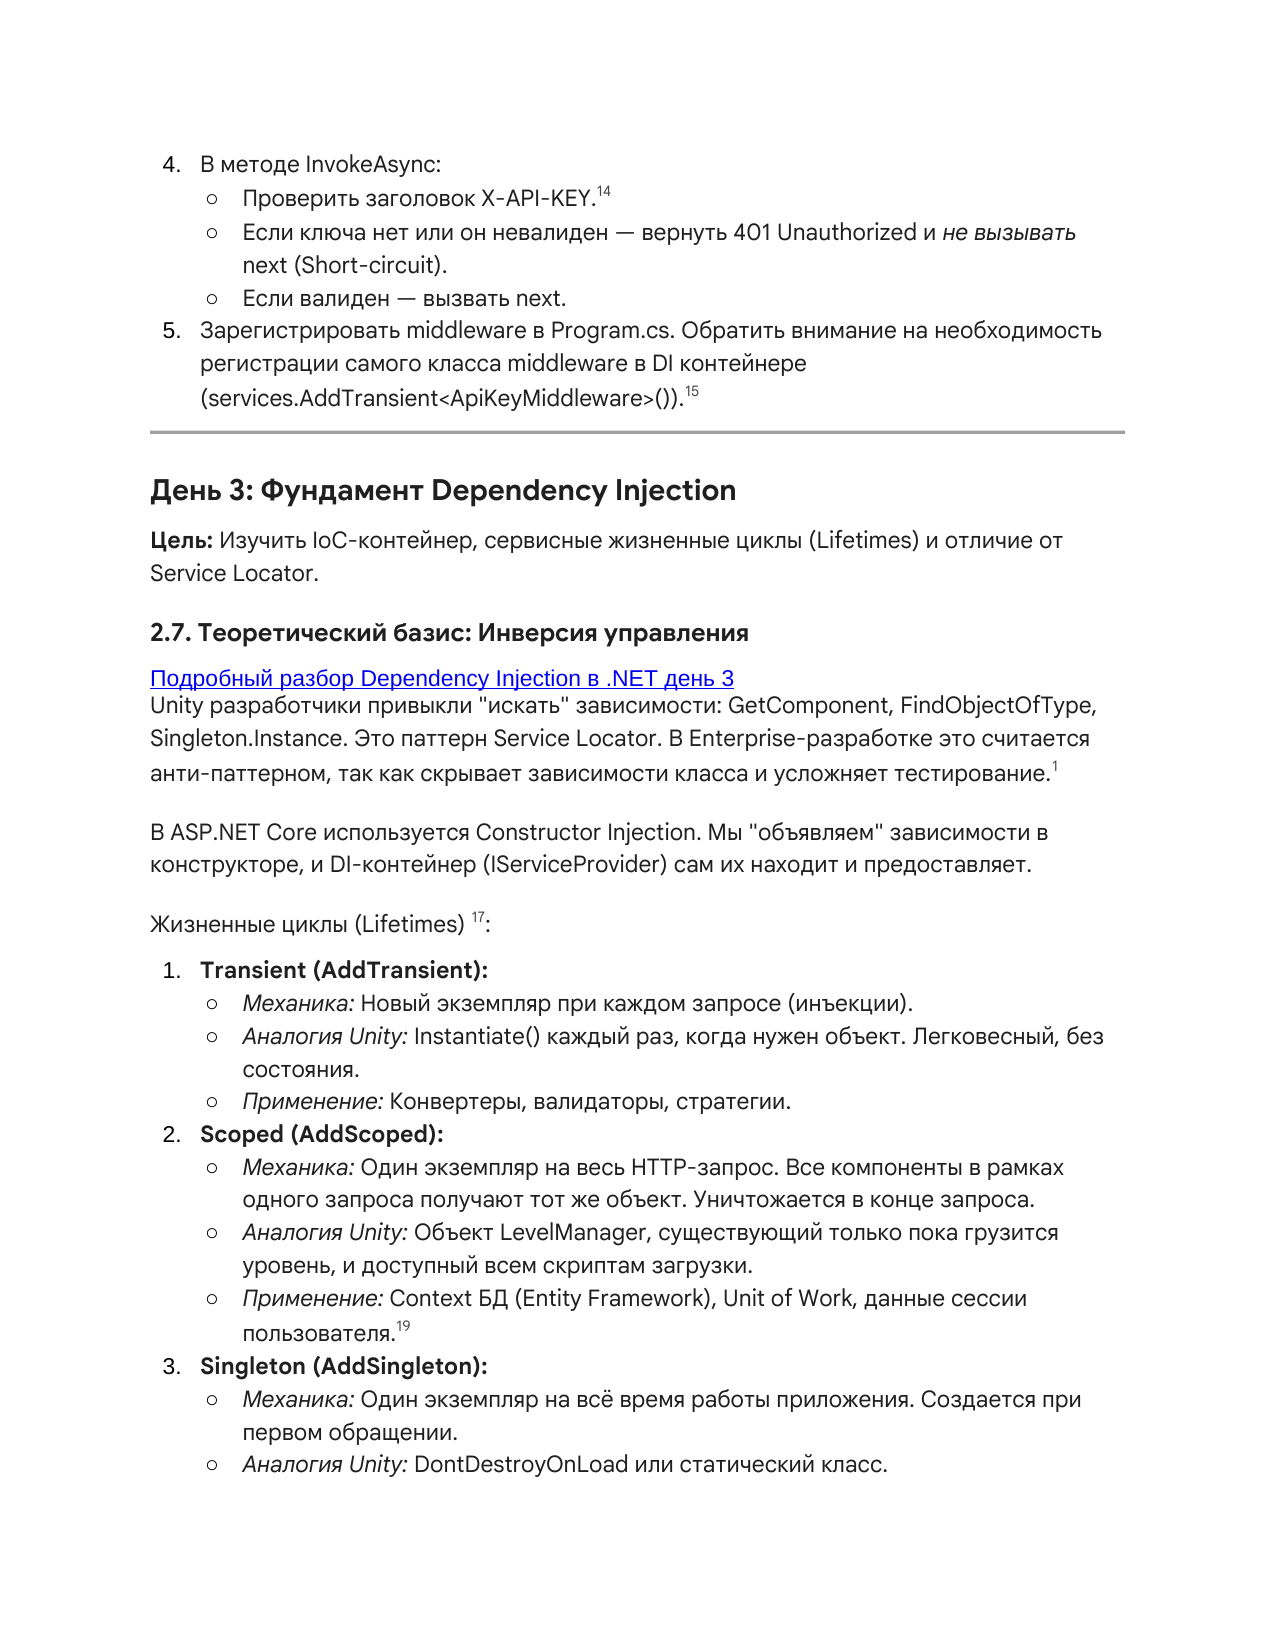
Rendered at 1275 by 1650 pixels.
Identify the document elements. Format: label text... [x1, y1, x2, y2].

list Если ключа нет или он невалиден — вернуть 401 Unauthorized и не вызывать next (Short-circuit). [205, 218, 1125, 280]
list Механика: Один экземпляр на всё время работы приложения. Создается при первом обращении. [205, 1385, 1125, 1447]
subtitle 2.7. Теоретический базис: Инверсия управления [150, 617, 1125, 648]
text Unity разработчики привыкли "искать" зависимости: GetComponent, FindObjectOfType, Singleton.Instance. Это паттерн Service Locator. В Enterprise-разработке это считается анти-паттерном, так как скрывает зависимости класса и усложняет тестирование.1 [150, 691, 1125, 789]
text Подробный разбор Dependency Injection в .NET день 3 [150, 665, 1125, 691]
list Scoped (AddScoped): [162, 1120, 1125, 1149]
list Аналогия Unity: DontDestroyOnLoad или статический класс. [205, 1451, 1125, 1479]
list Проверить заголовок X-API-KEY.14 [205, 183, 1125, 214]
list Transient (AddTransient): [162, 957, 1125, 985]
text В ASP.NET Core используется Constructor Injection. Мы "объявляем" зависимости в конструкторе, и DI-контейнер (IServiceProvider) сам их находит и предоставляет. [150, 818, 1125, 879]
list Применение: Конвертеры, валидаторы, стратегии. [205, 1087, 1125, 1116]
list Аналогия Unity: Объект LevelManager, существующий только пока грузится уровень, и доступный всем скриптам загрузки. [205, 1218, 1125, 1280]
list В методе InvokeAsync: [162, 150, 1125, 179]
list Механика: Один экземпляр на весь HTTP-запрос. Все компоненты в рамках одного запроса получают тот же объект. Уничтожается в конце запроса. [205, 1153, 1125, 1214]
list Аналогия Unity: Instantiate() каждый раз, когда нужен объект. Легковесный, без состояния. [205, 1022, 1125, 1083]
list Если валиден — вызвать next. [205, 284, 1125, 313]
list Механика: Новый экземпляр при каждом запросе (инъекции). [205, 989, 1125, 1018]
list Зарегистрировать middleware в Program.cs. Обратить внимание на необходимость регистрации самого класса middleware в DI контейнере (services.AddTransient<ApiKeyMiddleware>()).15 [162, 317, 1125, 414]
text Цель: Изучить IoC-контейнер, сервисные жизненные циклы (Lifetimes) и отличие от Service Locator. [150, 526, 1125, 588]
list Singleton (AddSingleton): [162, 1353, 1125, 1381]
subtitle День 3: Фундамент Dependency Injection [150, 434, 1125, 509]
list Применение: Context БД (Entity Framework), Unit of Work, данные сессии пользователя.19 [205, 1284, 1125, 1348]
text Жизненные циклы (Lifetimes) 17: [150, 908, 1125, 940]
